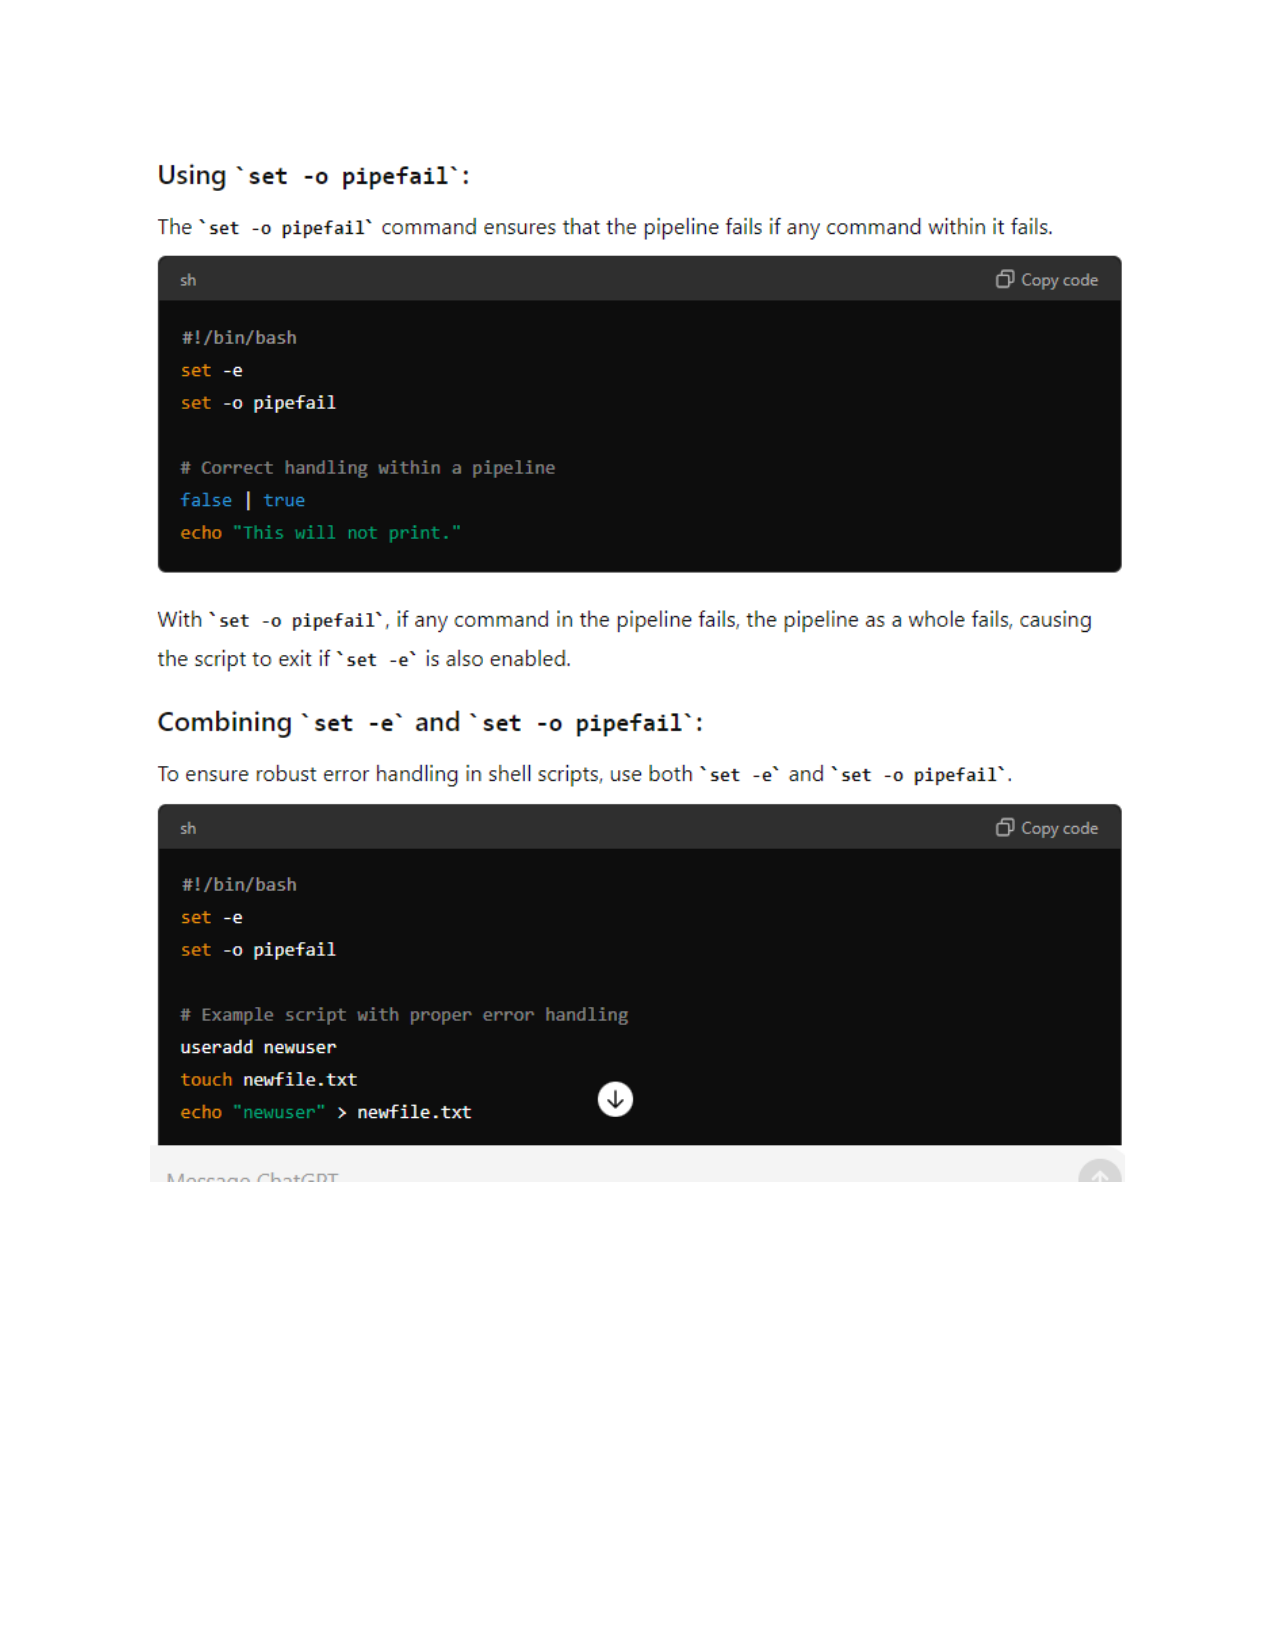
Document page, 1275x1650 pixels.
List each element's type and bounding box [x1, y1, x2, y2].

picture [150, 150, 1125, 1182]
